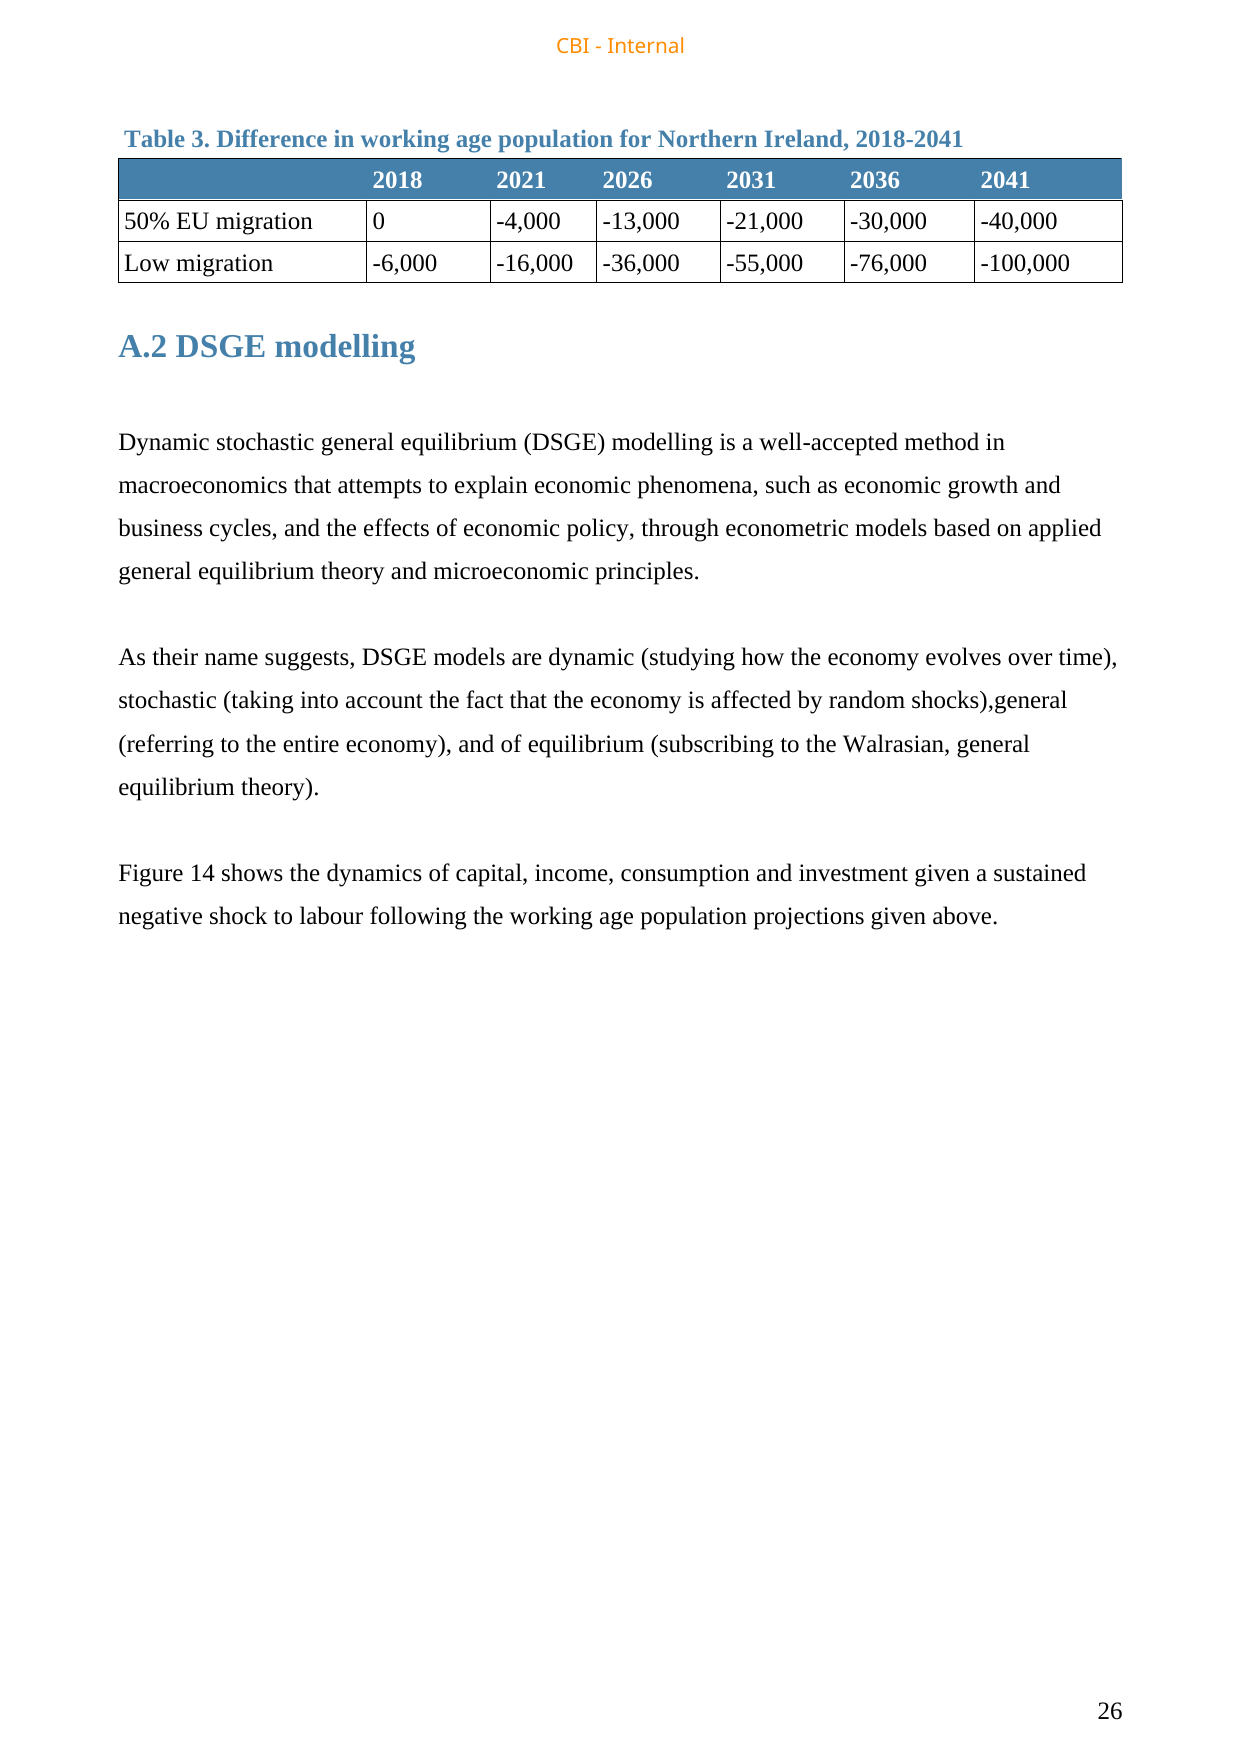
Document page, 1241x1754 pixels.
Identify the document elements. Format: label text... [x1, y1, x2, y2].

table_cell 2018 [367, 159, 490, 199]
table_cell -30,000 [845, 201, 974, 241]
table_header Table 3. Difference in working age population for Northern Ireland, 2018-2041 [118, 118, 1122, 158]
table_cell -55,000 [721, 242, 844, 282]
table_cell 2041 [975, 158, 1122, 199]
table_cell Low migration [119, 242, 366, 282]
table_cell 2031 [720, 159, 844, 199]
table_cell -13,000 [597, 201, 720, 241]
text Figure 14 shows the dynamics of capital, income, consumption and investment given a sustained negative shock to labour following the working age population projections given above. [118, 858, 1122, 930]
table_cell 0 [367, 201, 490, 241]
table_cell -16,000 [491, 242, 596, 282]
table_cell [119, 159, 367, 199]
table_cell -21,000 [721, 201, 844, 241]
table_cell 2026 [597, 159, 720, 199]
table_cell 2021 [490, 159, 597, 199]
text As their name suggests, DSGE models are dynamic (studying how the economy evolves over time), stochastic (taking into account the fact that the economy is affected by random shocks),general (referring to the entire economy), and of equilibrium (subscribing to the Walrasian, general equilibrium theory). [118, 642, 1122, 801]
table_cell -6,000 [367, 242, 490, 282]
table_cell 50% EU migration [119, 201, 366, 241]
table_cell -4,000 [491, 201, 596, 241]
text Dynamic stochastic general equilibrium (DSGE) modelling is a well-accepted method in macroeconomics that attempts to explain economic phenomena, such as economic growth and business cycles, and the effects of economic policy, through econometric models based on applied general equilibrium theory and microeconomic principles. [118, 427, 1122, 585]
table_cell -76,000 [845, 242, 974, 282]
table_cell -40,000 [975, 201, 1122, 241]
table_cell -36,000 [597, 242, 720, 282]
text A.2 DSGE modelling [118, 326, 1122, 364]
table_cell 2036 [844, 159, 975, 199]
table_cell -100,000 [975, 242, 1122, 282]
